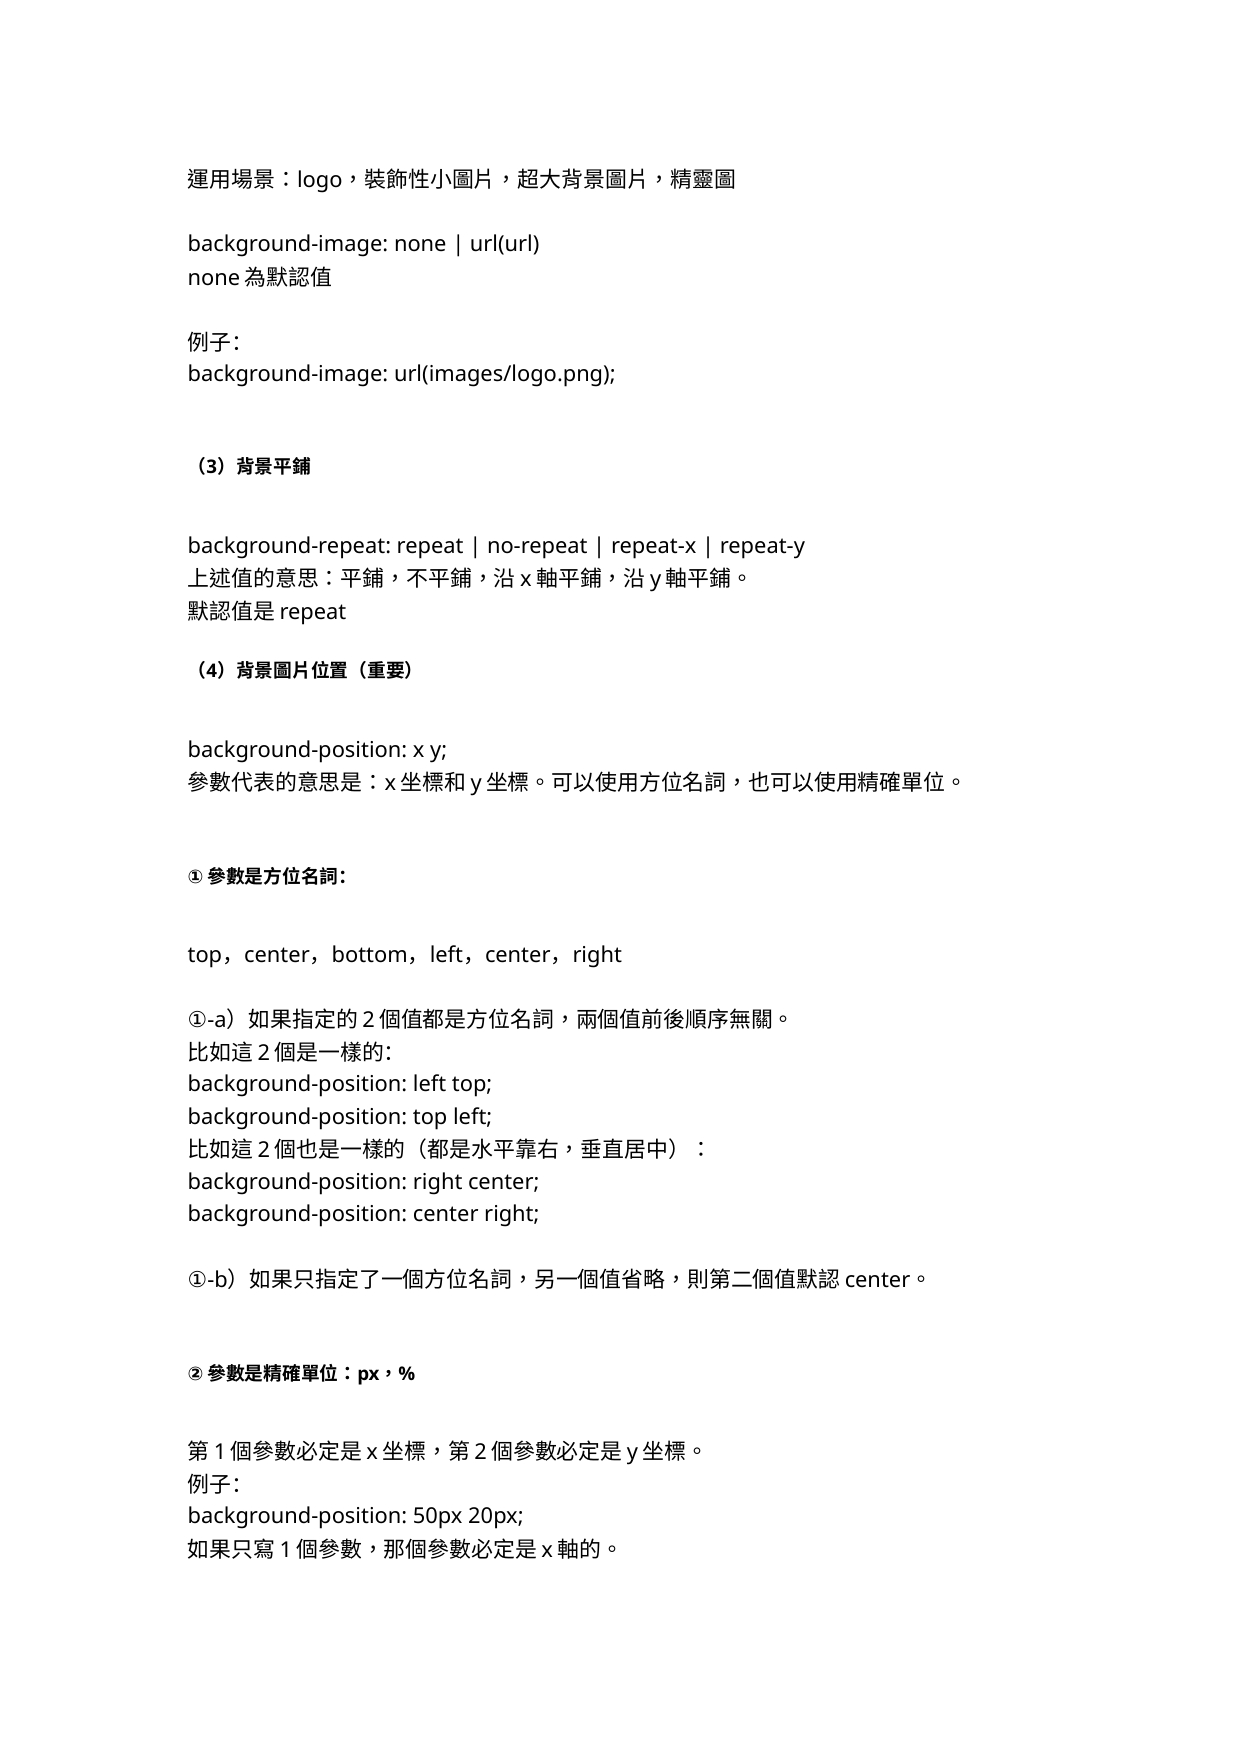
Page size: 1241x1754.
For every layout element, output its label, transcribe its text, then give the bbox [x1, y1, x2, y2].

text ①-b）如果只指定了一個方位名詞，另一個值省略，則第二個值默認center。 [187, 1262, 1053, 1294]
text background-position: top left; [187, 1099, 1053, 1132]
text background-position: x y; [187, 732, 1053, 765]
subtitle ①參數是方位名詞： [187, 859, 1053, 892]
text 參數代表的意思是：x坐標和y坐標。可以使用方位名詞，也可以使用精確單位。 [187, 765, 1053, 797]
subtitle ②參數是精確單位：px，% [187, 1356, 1053, 1389]
text top，center，bottom，left，center，right [187, 937, 1053, 969]
text 上述值的意思：平鋪，不平鋪，沿x軸平鋪，沿y軸平鋪。 [187, 561, 1053, 593]
text background-position: right center; [187, 1164, 1053, 1197]
text 例子： [187, 324, 1053, 357]
subtitle （4）背景圖片位置（重要） [187, 653, 1053, 686]
text background-position: 50px 20px; [187, 1499, 1053, 1532]
text 如果只寫1個參數，那個參數必定是x軸的。 [187, 1532, 1053, 1564]
text background-image: url(images/logo.png); [187, 357, 1053, 389]
text background-position: center right; [187, 1197, 1053, 1229]
text background-position: left top; [187, 1067, 1053, 1099]
text 比如這2個也是一樣的（都是水平靠右，垂直居中）： [187, 1132, 1053, 1164]
text 第1個參數必定是x坐標，第2個參數必定是y坐標。 [187, 1434, 1053, 1467]
subtitle （3）背景平鋪 [187, 449, 1053, 482]
text 運用場景：logo，裝飾性小圖片，超大背景圖片，精靈圖 [187, 162, 1053, 194]
text 比如這2個是一樣的： [187, 1034, 1053, 1067]
text ①-a）如果指定的2個值都是方位名詞，兩個值前後順序無關。 [187, 1002, 1053, 1034]
text background-repeat: repeat | no-repeat | repeat-x | repeat-y [187, 528, 1053, 561]
text background-image: none | url(url) [187, 227, 1053, 259]
text 默認值是repeat [187, 593, 1053, 626]
text none為默認值 [187, 259, 1053, 292]
text 例子： [187, 1467, 1053, 1499]
